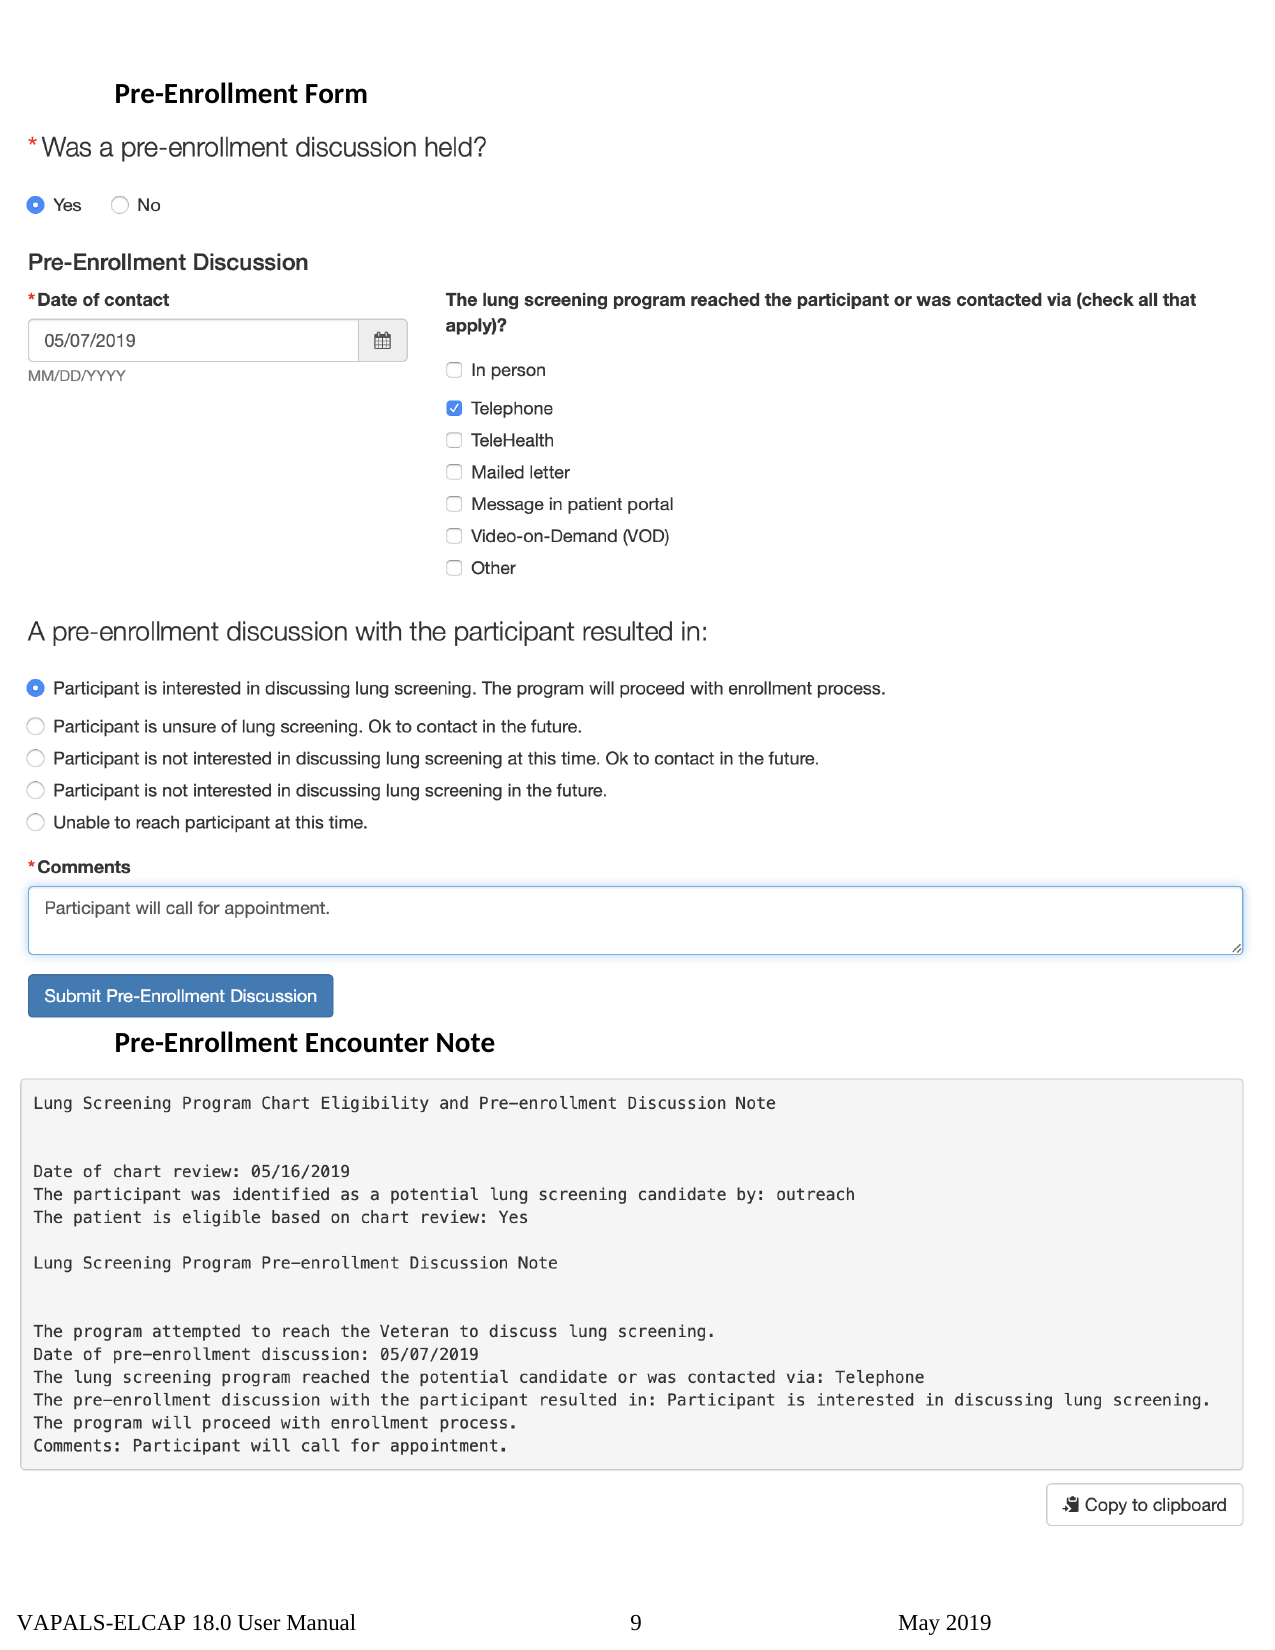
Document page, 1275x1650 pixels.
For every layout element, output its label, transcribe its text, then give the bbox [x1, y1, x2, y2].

subtitle Pre-Enrollment Form [114, 75, 1256, 110]
subtitle Pre-Enrollment Encounter Note [114, 1025, 1256, 1060]
picture [16, 1060, 1256, 1550]
picture [16, 110, 1256, 1025]
